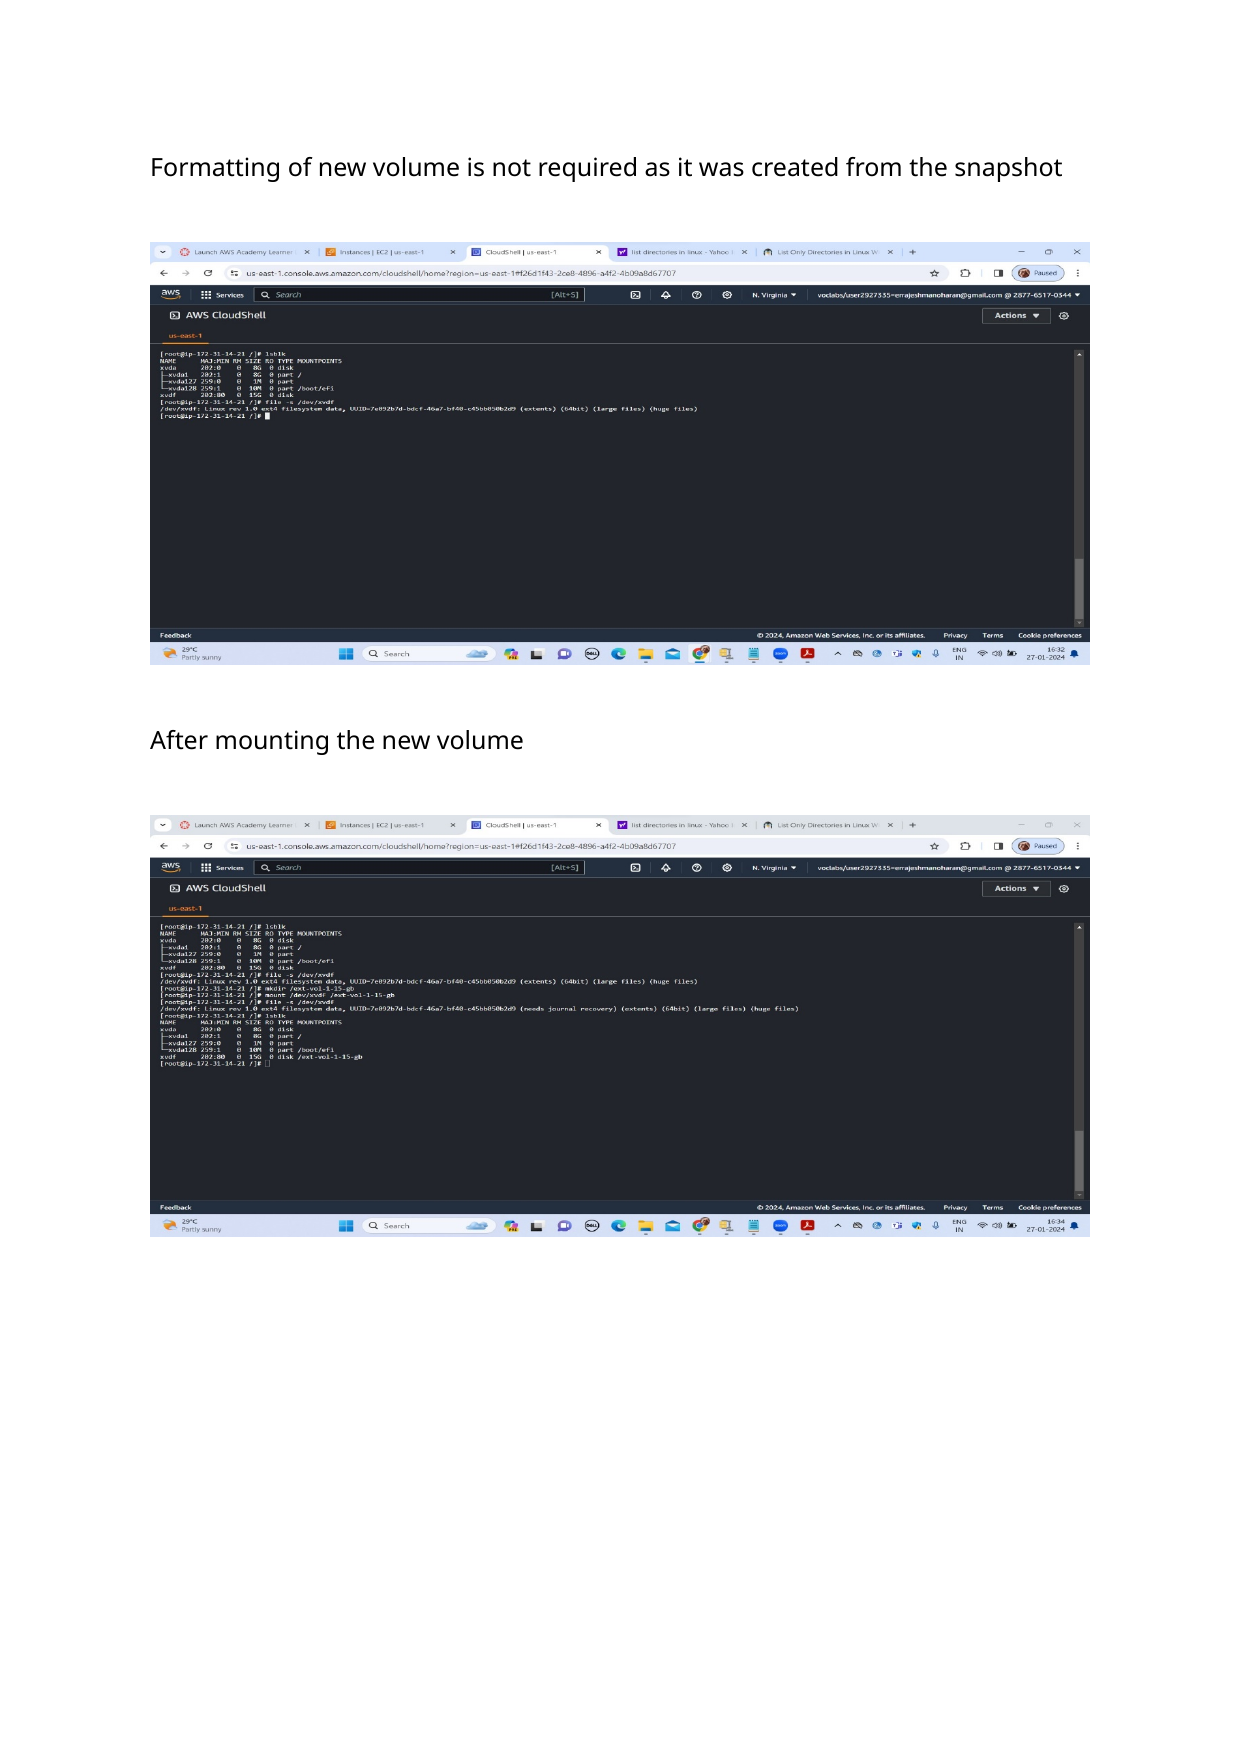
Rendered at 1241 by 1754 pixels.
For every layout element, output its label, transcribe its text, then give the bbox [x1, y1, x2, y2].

text Formatting of new volume is not required as it was created from the snapshot [150, 150, 1090, 184]
picture [150, 242, 1090, 665]
text After mounting the new volume [150, 723, 1090, 757]
picture [150, 815, 1090, 1237]
